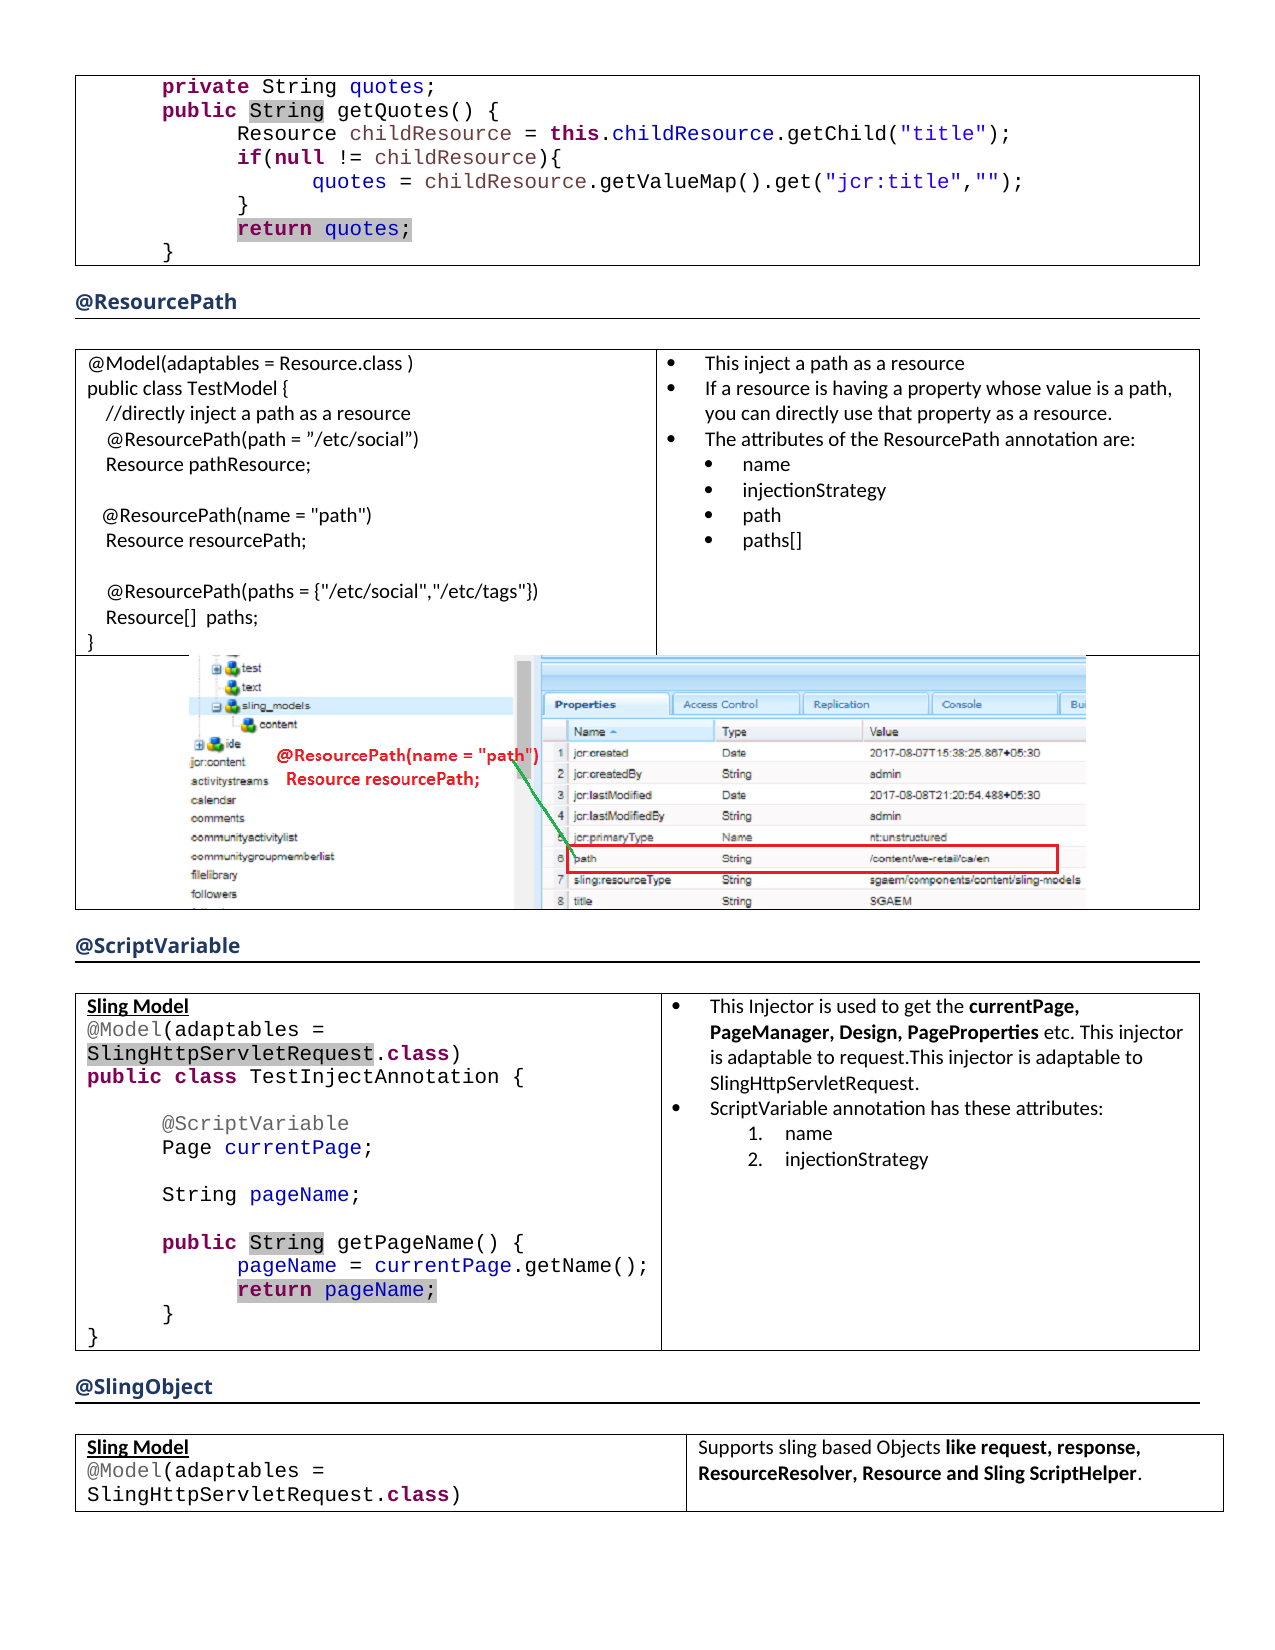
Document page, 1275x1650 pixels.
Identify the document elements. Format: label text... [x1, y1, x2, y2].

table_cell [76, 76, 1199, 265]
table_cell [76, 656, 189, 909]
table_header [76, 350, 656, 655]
subtitle @ScriptVariable [75, 931, 1200, 961]
subtitle @ResourcePath [75, 287, 1200, 318]
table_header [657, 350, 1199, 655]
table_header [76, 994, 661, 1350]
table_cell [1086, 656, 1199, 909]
subtitle @SlingObject [75, 1372, 1200, 1402]
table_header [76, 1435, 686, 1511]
picture [189, 655, 1086, 909]
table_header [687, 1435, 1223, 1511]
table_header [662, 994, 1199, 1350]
